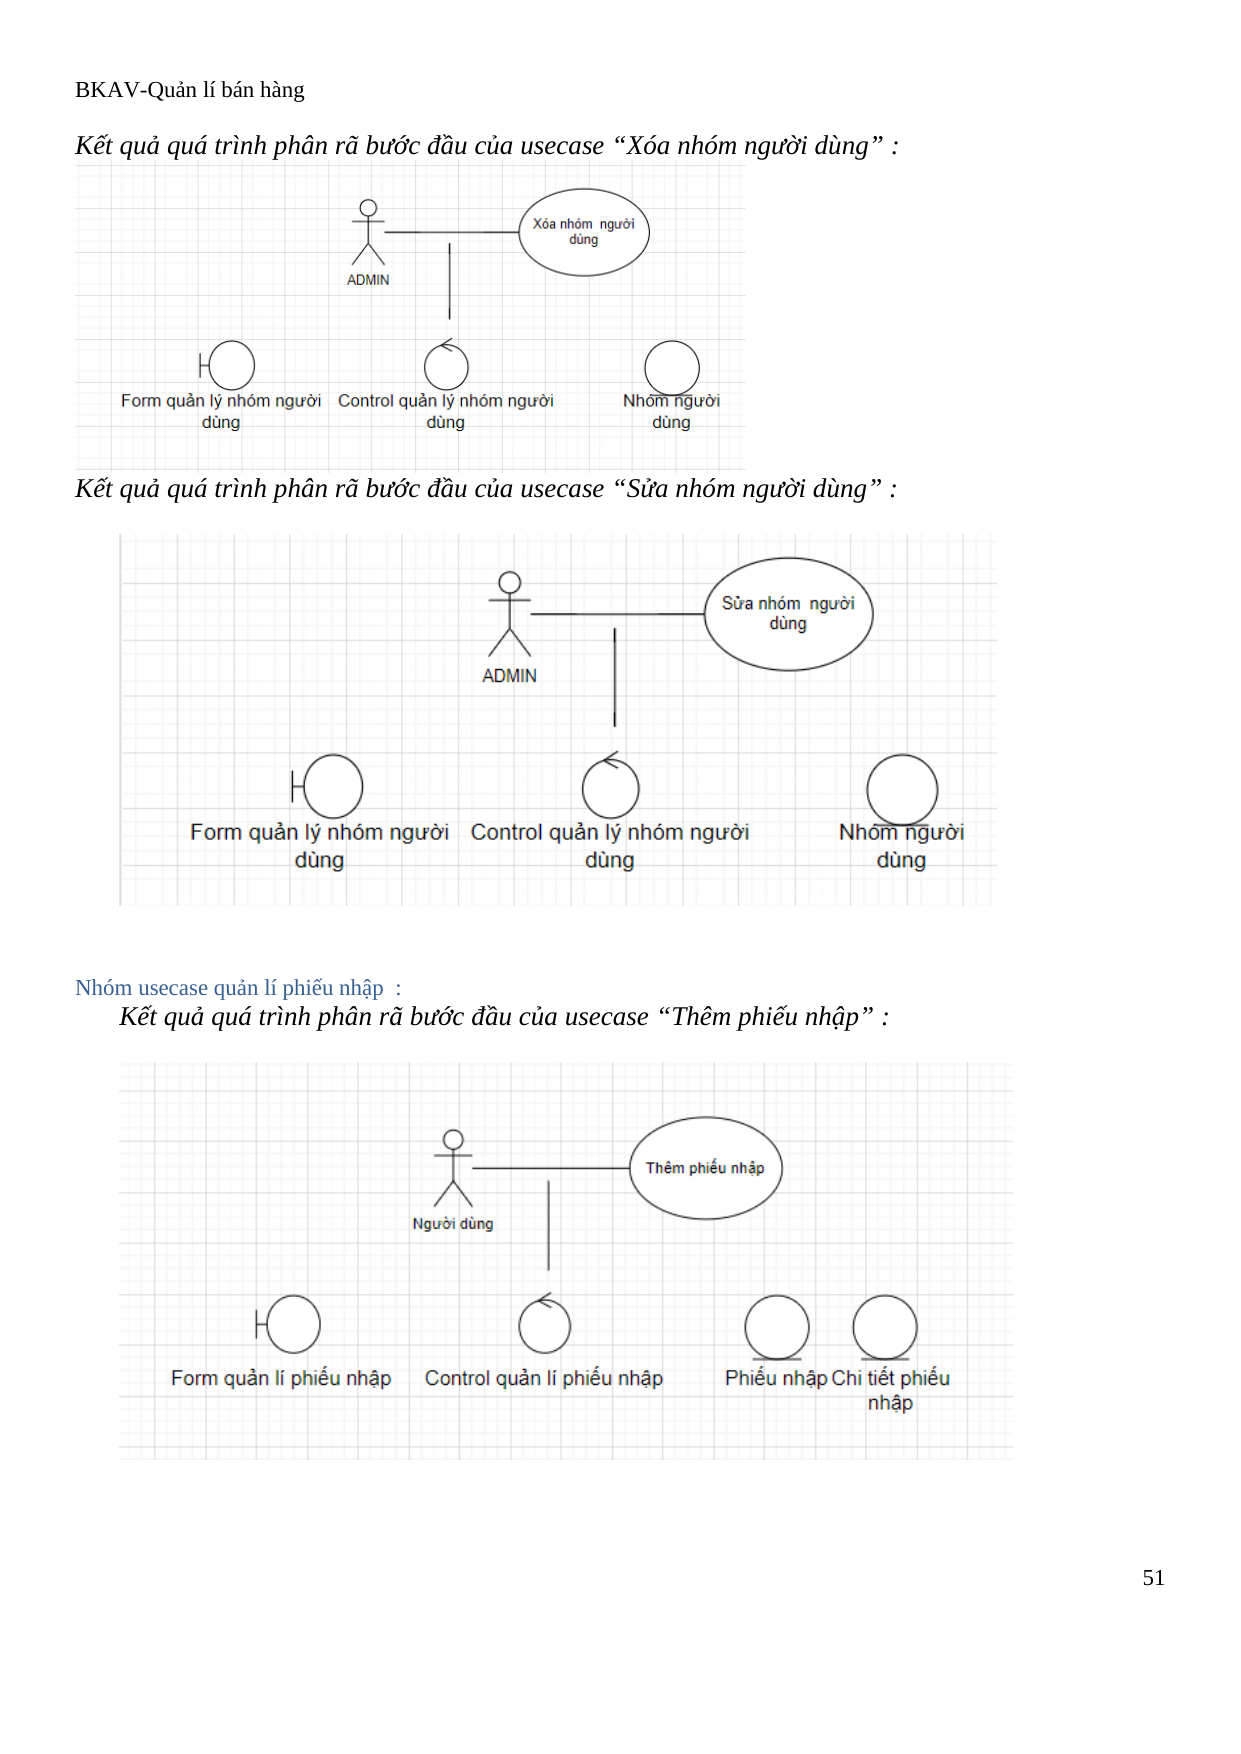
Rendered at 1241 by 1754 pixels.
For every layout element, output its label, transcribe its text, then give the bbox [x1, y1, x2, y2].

picture [75, 160, 746, 473]
subtitle Nhóm usecase quản lí phiếu nhập : [75, 974, 1165, 1000]
text Kết quả quá trình phân rã bước đầu của usecase “Thêm phiếu nhập” : [119, 1000, 1165, 1031]
picture [119, 534, 998, 906]
picture [119, 1062, 1013, 1460]
